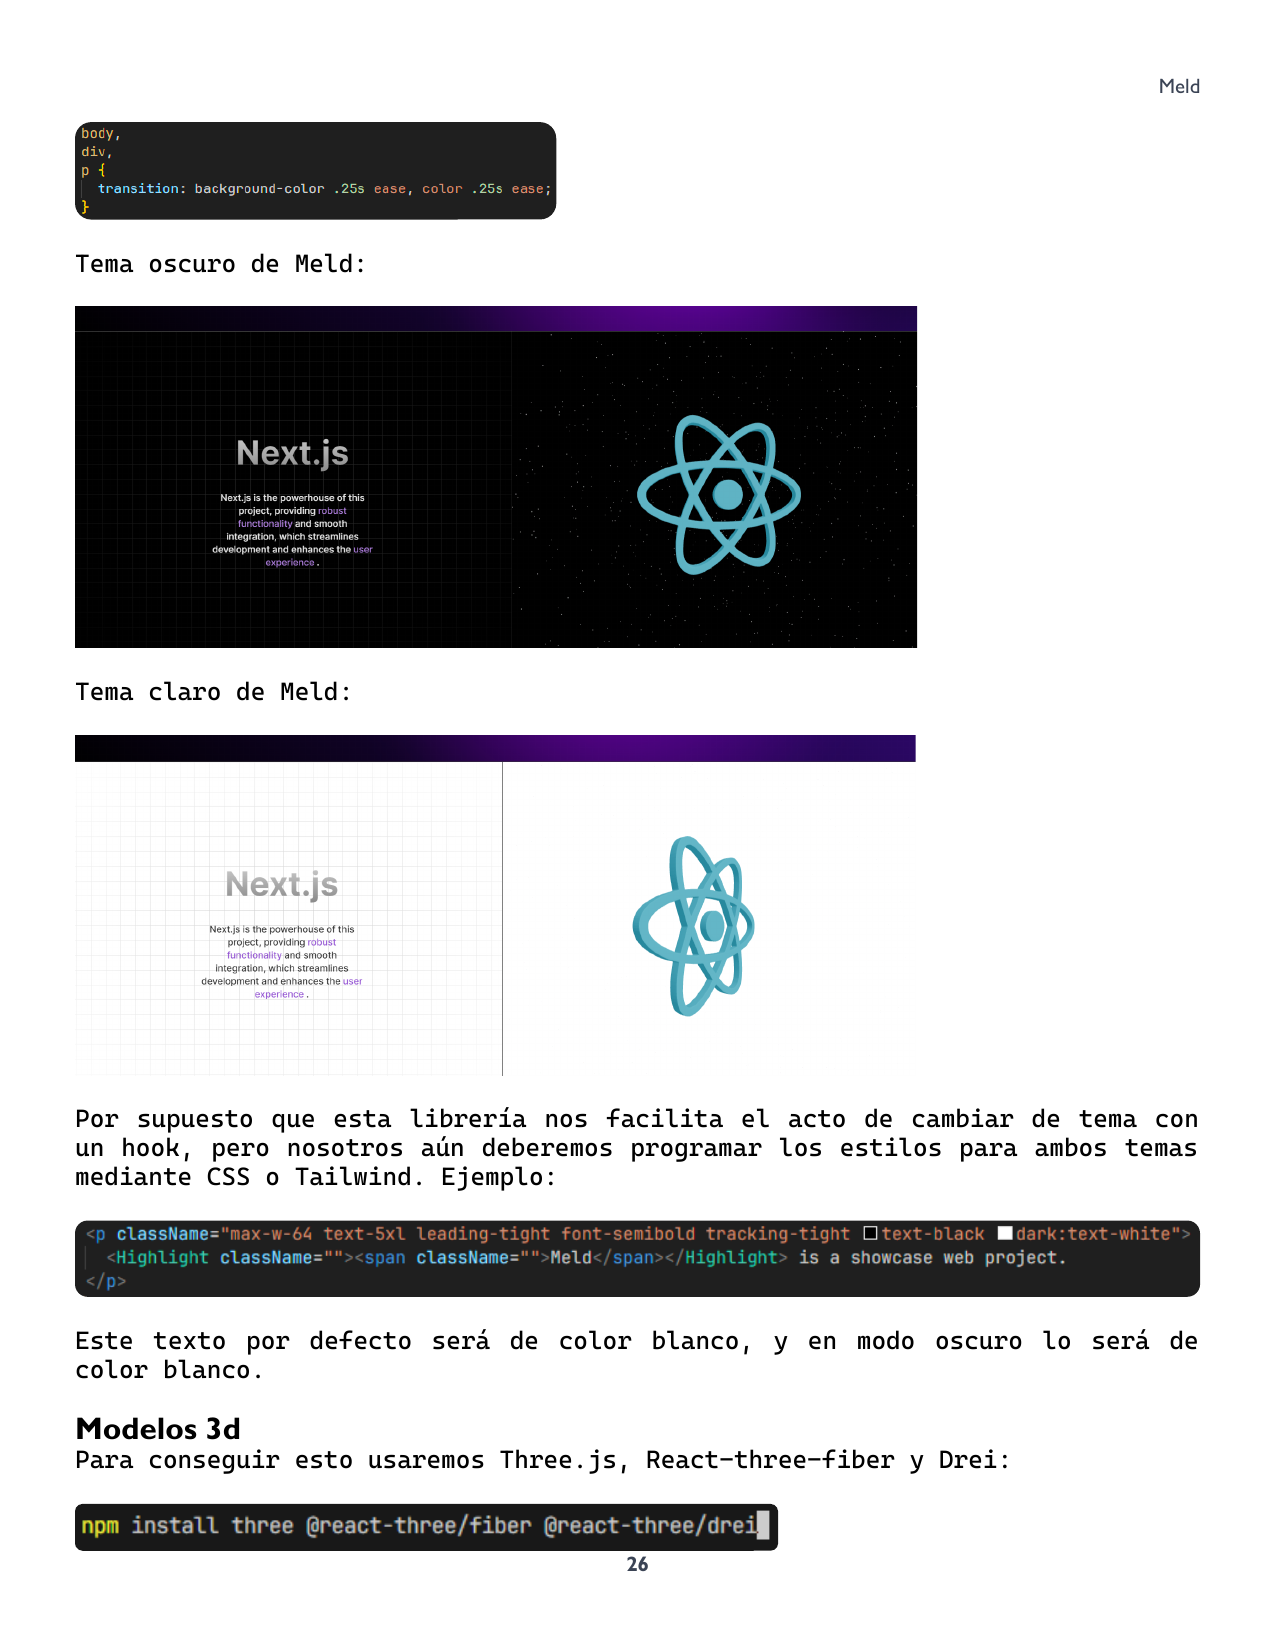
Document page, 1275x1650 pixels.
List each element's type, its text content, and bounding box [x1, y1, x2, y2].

picture [75, 735, 916, 1076]
text Para conseguir esto usaremos Three.js, React-three-fiber y Drei: [75, 1446, 1200, 1475]
subtitle Modelos 3d [75, 1413, 1200, 1446]
text Tema claro de Meld: [75, 677, 1200, 706]
text Tema oscuro de Meld: [75, 249, 1200, 278]
picture [75, 306, 918, 648]
picture [75, 1220, 1201, 1297]
picture [75, 1503, 779, 1551]
text Este texto por defecto será de color blanco, y en modo oscuro lo será de color blanco. [75, 1326, 1200, 1384]
text Por supuesto que esta librería nos facilita el acto de cambiar de tema con un hook, pero nosotros aún deberemos programar los estilos para ambos temas mediante CSS o Tailwind. Ejemplo: [75, 1104, 1200, 1191]
picture [75, 122, 557, 220]
